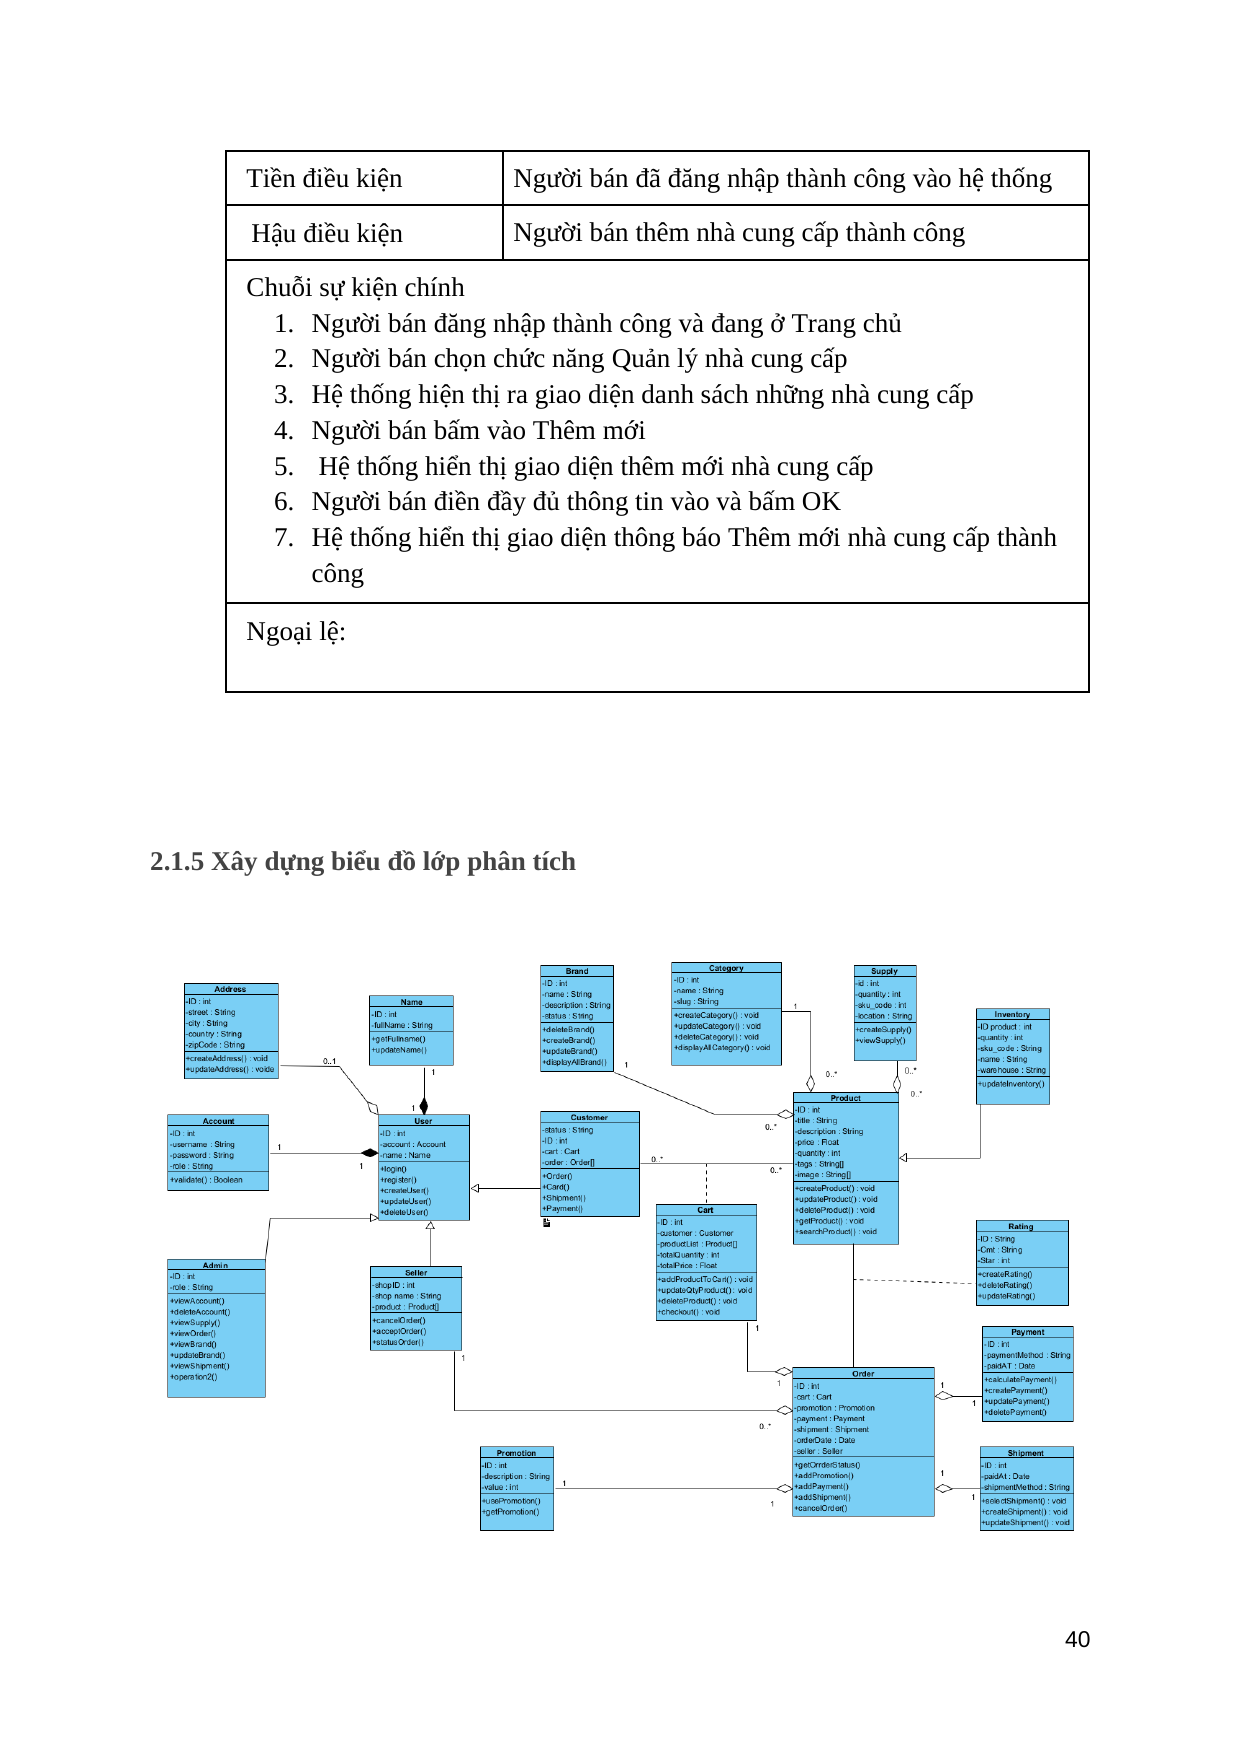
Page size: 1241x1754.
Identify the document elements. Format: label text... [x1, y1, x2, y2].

table_cell Người bán đã đăng nhập thành công vào hệ thống [504, 152, 1088, 204]
table_cell Chuỗi sự kiện chính Người bán đăng nhập thành công và đang ở Trang chủ Người bán chọn chức năng Quản lý nhà cung cấp Hệ thống hiện thị ra giao diện danh sách những nhà cung cấp Người bán bấm vào Thêm mới Hệ thống hiển thị giao diện thêm mới nhà cung cấp Người bán điền đầy đủ thông tin vào và bấm OK Hệ thống hiển thị giao diện thông báo Thêm mới nhà cung cấp thành công [227, 261, 1088, 602]
table_cell Tiền điều kiện [227, 152, 502, 204]
picture [150, 960, 1091, 1540]
table_cell Ngoại lệ: [227, 604, 1088, 691]
table_cell Người bán thêm nhà cung cấp thành công [504, 206, 1088, 258]
table_cell Hậu điều kiện [227, 206, 502, 258]
subtitle 2.1.5 Xây dựng biểu đồ lớp phân tích [150, 845, 1082, 876]
